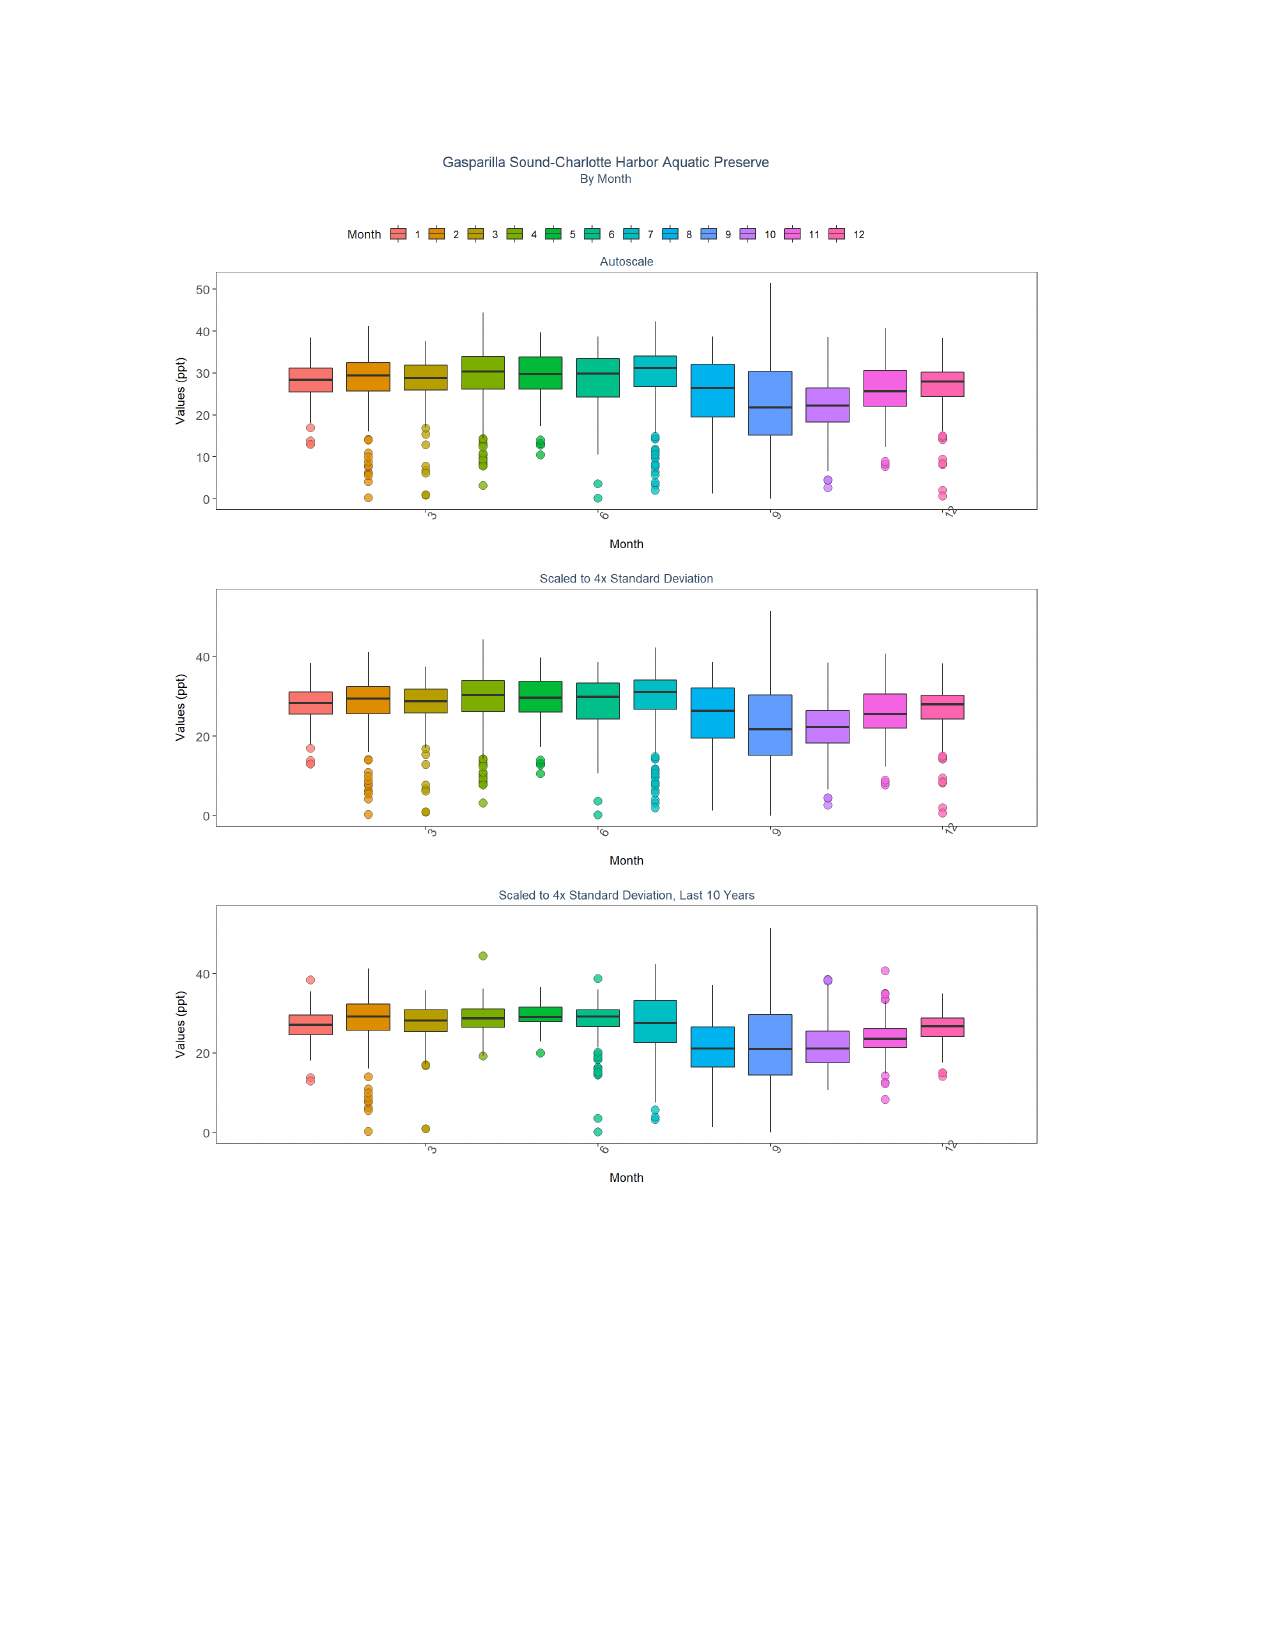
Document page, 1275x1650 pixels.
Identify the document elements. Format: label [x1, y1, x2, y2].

picture [168, 150, 1044, 1200]
